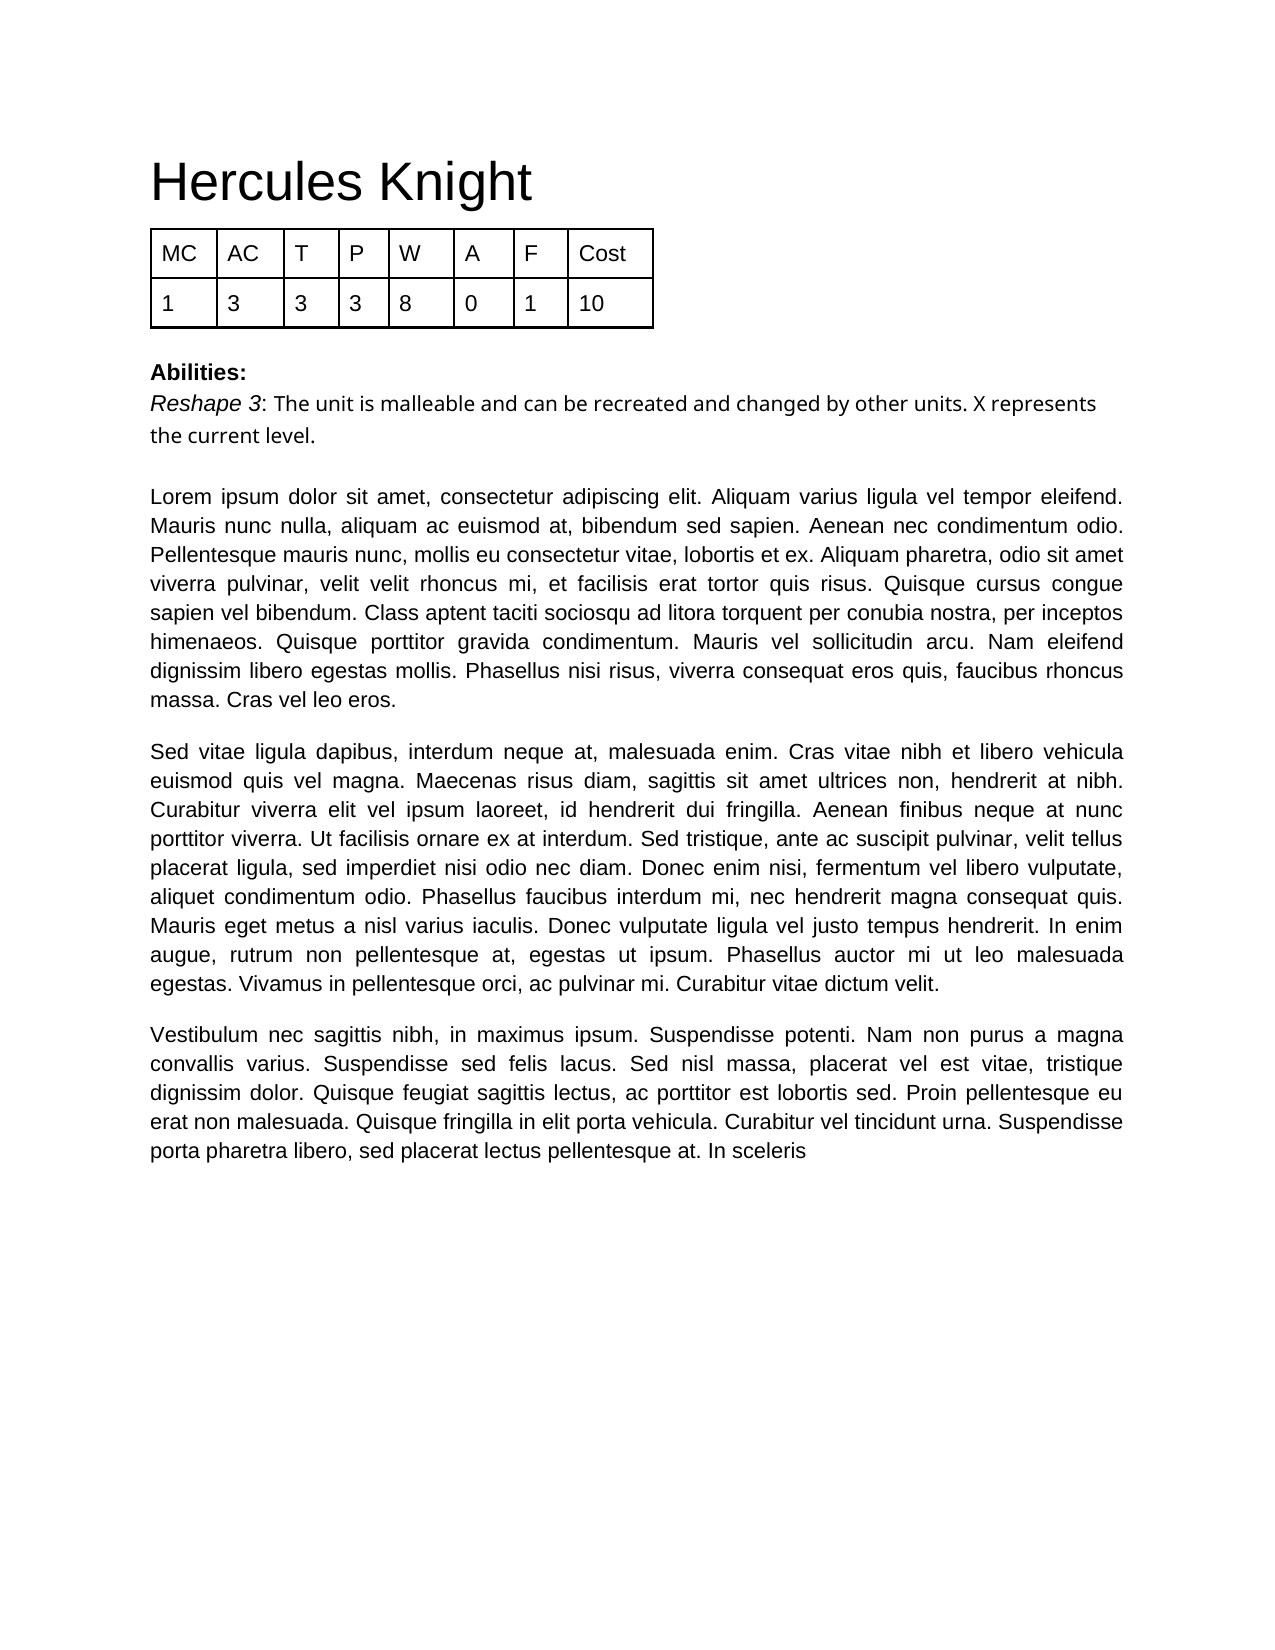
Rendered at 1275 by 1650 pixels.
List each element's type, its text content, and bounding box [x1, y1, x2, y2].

table_header W [390, 230, 453, 277]
table_header T [285, 230, 338, 277]
text Lorem ipsum dolor sit amet, consectetur adipiscing elit. Aliquam varius ligula vel tempor eleifend. Mauris nunc nulla, aliquam ac euismod at, bibendum sed sapien. Aenean nec condimentum odio. Pellentesque mauris nunc, mollis eu consectetur vitae, lobortis et ex. Aliquam pharetra, odio sit amet viverra pulvinar, velit velit rhoncus mi, et facilisis erat tortor quis risus. Quisque cursus congue sapien vel bibendum. Class aptent taciti sociosqu ad litora torquent per conubia nostra, per inceptos himenaeos. Quisque porttitor gravida condimentum. Mauris vel sollicitudin arcu. Nam eleifend dignissim libero egestas mollis. Phasellus nisi risus, viverra consequat eros quis, faucibus rhoncus massa. Cras vel leo eros. [150, 484, 1125, 712]
title Hercules Knight [150, 150, 1125, 212]
table_header F [515, 230, 567, 277]
table_header A [455, 230, 513, 277]
text Reshape 3: The unit is malleable and can be recreated and changed by other units. X represents the current level. [150, 389, 1125, 450]
text Vestibulum nec sagittis nibh, in maximus ipsum. Suspendisse potenti. Nam non purus a magna convallis varius. Suspendisse sed felis lacus. Sed nisl massa, placerat vel est vitae, tristique dignissim dolor. Quisque feugiat sagittis lectus, ac porttitor est lobortis sed. Proin pellentesque eu erat non malesuada. Quisque fringilla in elit porta vehicula. Curabitur vel tincidunt urna. Suspendisse porta pharetra libero, sed placerat lectus pellentesque at. In sceleris [150, 1022, 1125, 1163]
table_cell 10 [569, 279, 652, 326]
table_cell 0 [455, 279, 513, 326]
table_cell 3 [218, 279, 283, 326]
table_header MC [152, 230, 216, 277]
table_cell 3 [285, 279, 338, 326]
table_header P [340, 230, 388, 277]
table_cell 8 [390, 279, 453, 326]
text Abilities: [150, 359, 1125, 385]
text Sed vitae ligula dapibus, interdum neque at, malesuada enim. Cras vitae nibh et libero vehicula euismod quis vel magna. Maecenas risus diam, sagittis sit amet ultrices non, hendrerit at nibh. Curabitur viverra elit vel ipsum laoreet, id hendrerit dui fringilla. Aenean finibus neque at nunc porttitor viverra. Ut facilisis ornare ex at interdum. Sed tristique, ante ac suscipit pulvinar, velit tellus placerat ligula, sed imperdiet nisi odio nec diam. Donec enim nisi, fermentum vel libero vulputate, aliquet condimentum odio. Phasellus faucibus interdum mi, nec hendrerit magna consequat quis. Mauris eget metus a nisl varius iaculis. Donec vulputate ligula vel justo tempus hendrerit. In enim augue, rutrum non pellentesque at, egestas ut ipsum. Phasellus auctor mi ut leo malesuada egestas. Vivamus in pellentesque orci, ac pulvinar mi. Curabitur vitae dictum velit. [150, 739, 1125, 996]
table_header Cost [569, 230, 652, 277]
table_cell 1 [515, 279, 567, 326]
table_cell 3 [340, 279, 388, 326]
table_header AC [218, 230, 283, 277]
table_cell 1 [152, 279, 216, 326]
